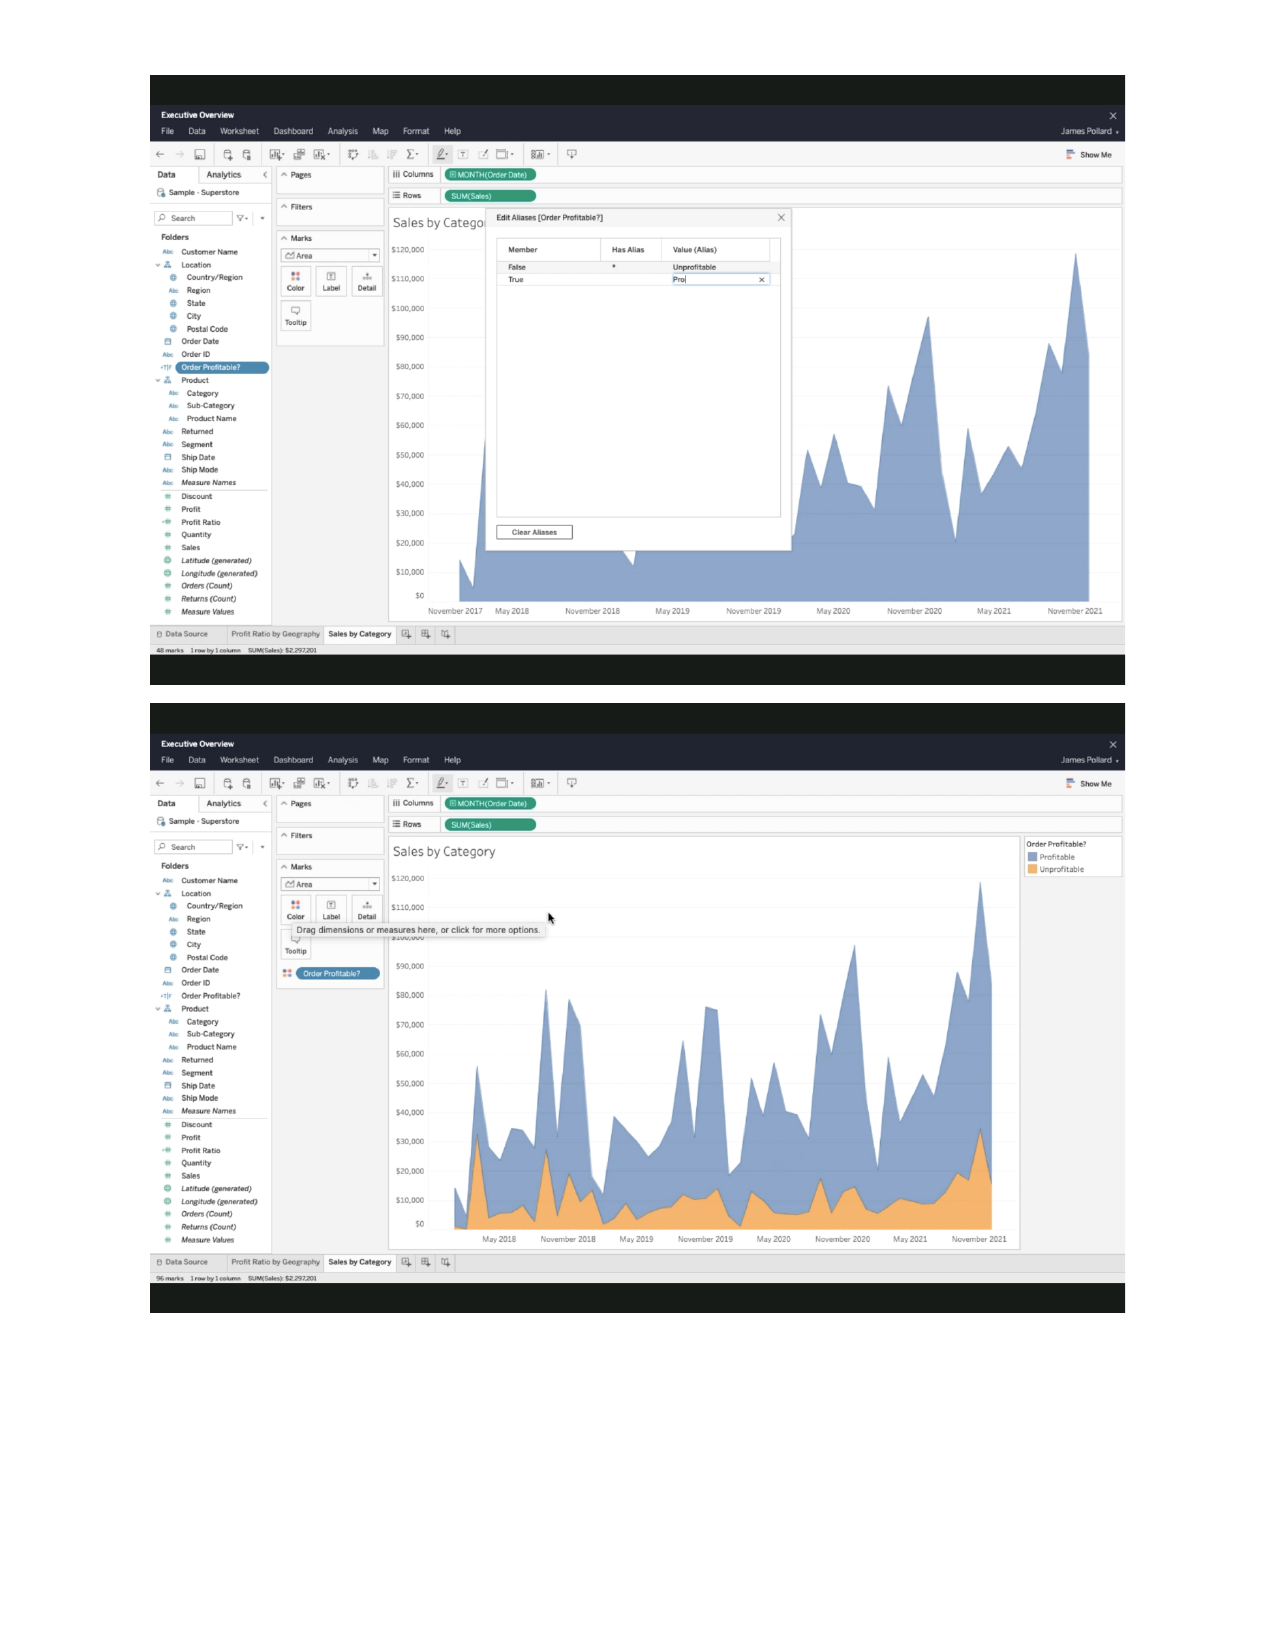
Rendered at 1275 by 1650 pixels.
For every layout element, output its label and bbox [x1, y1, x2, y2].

picture [150, 703, 1125, 1313]
picture [150, 75, 1125, 685]
